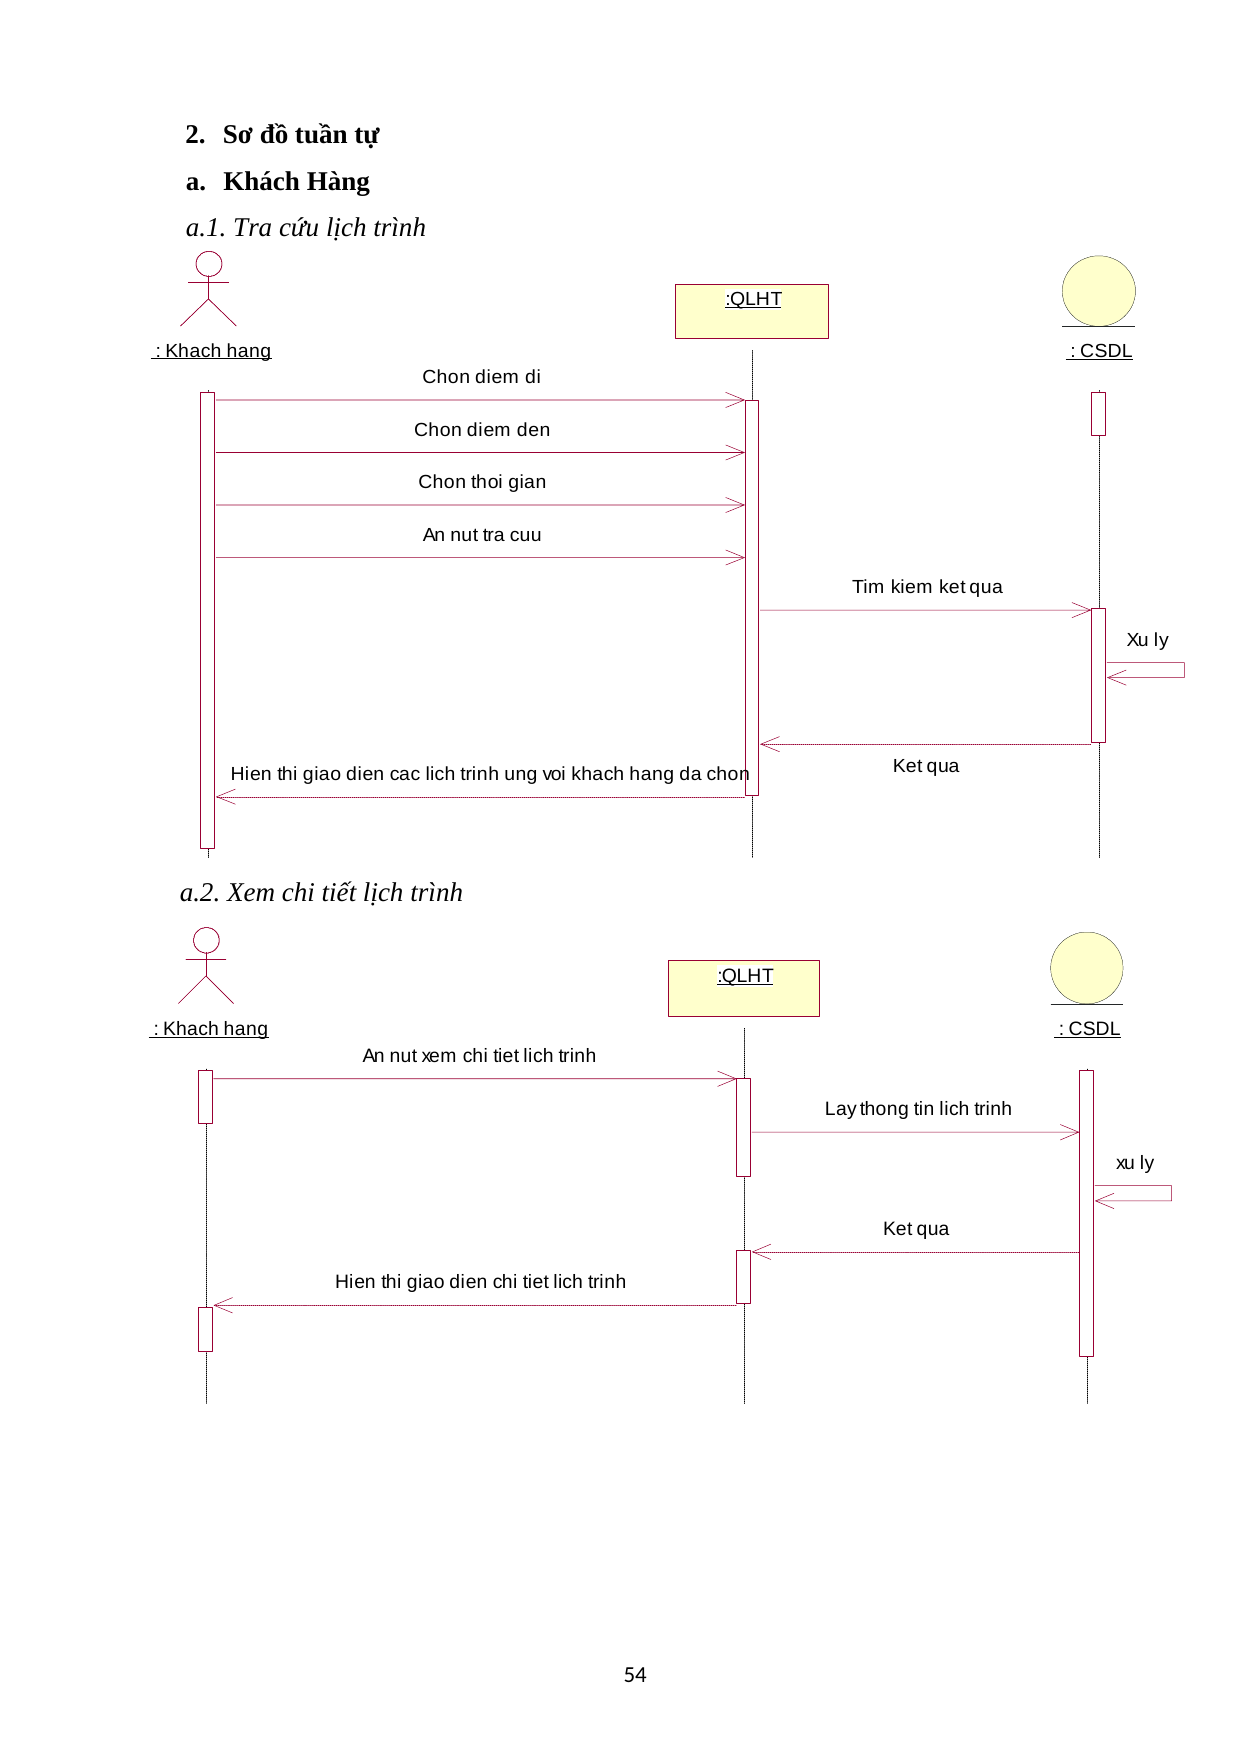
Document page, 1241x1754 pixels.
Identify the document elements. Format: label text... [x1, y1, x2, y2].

list Sơ đồ tuần tự [185, 118, 1122, 149]
list Khách Hàng [186, 165, 1122, 196]
text a.1. Tra cứu lịch trình [186, 211, 1122, 243]
text a.2. Xem chi tiết lịch trình [179, 876, 1122, 907]
